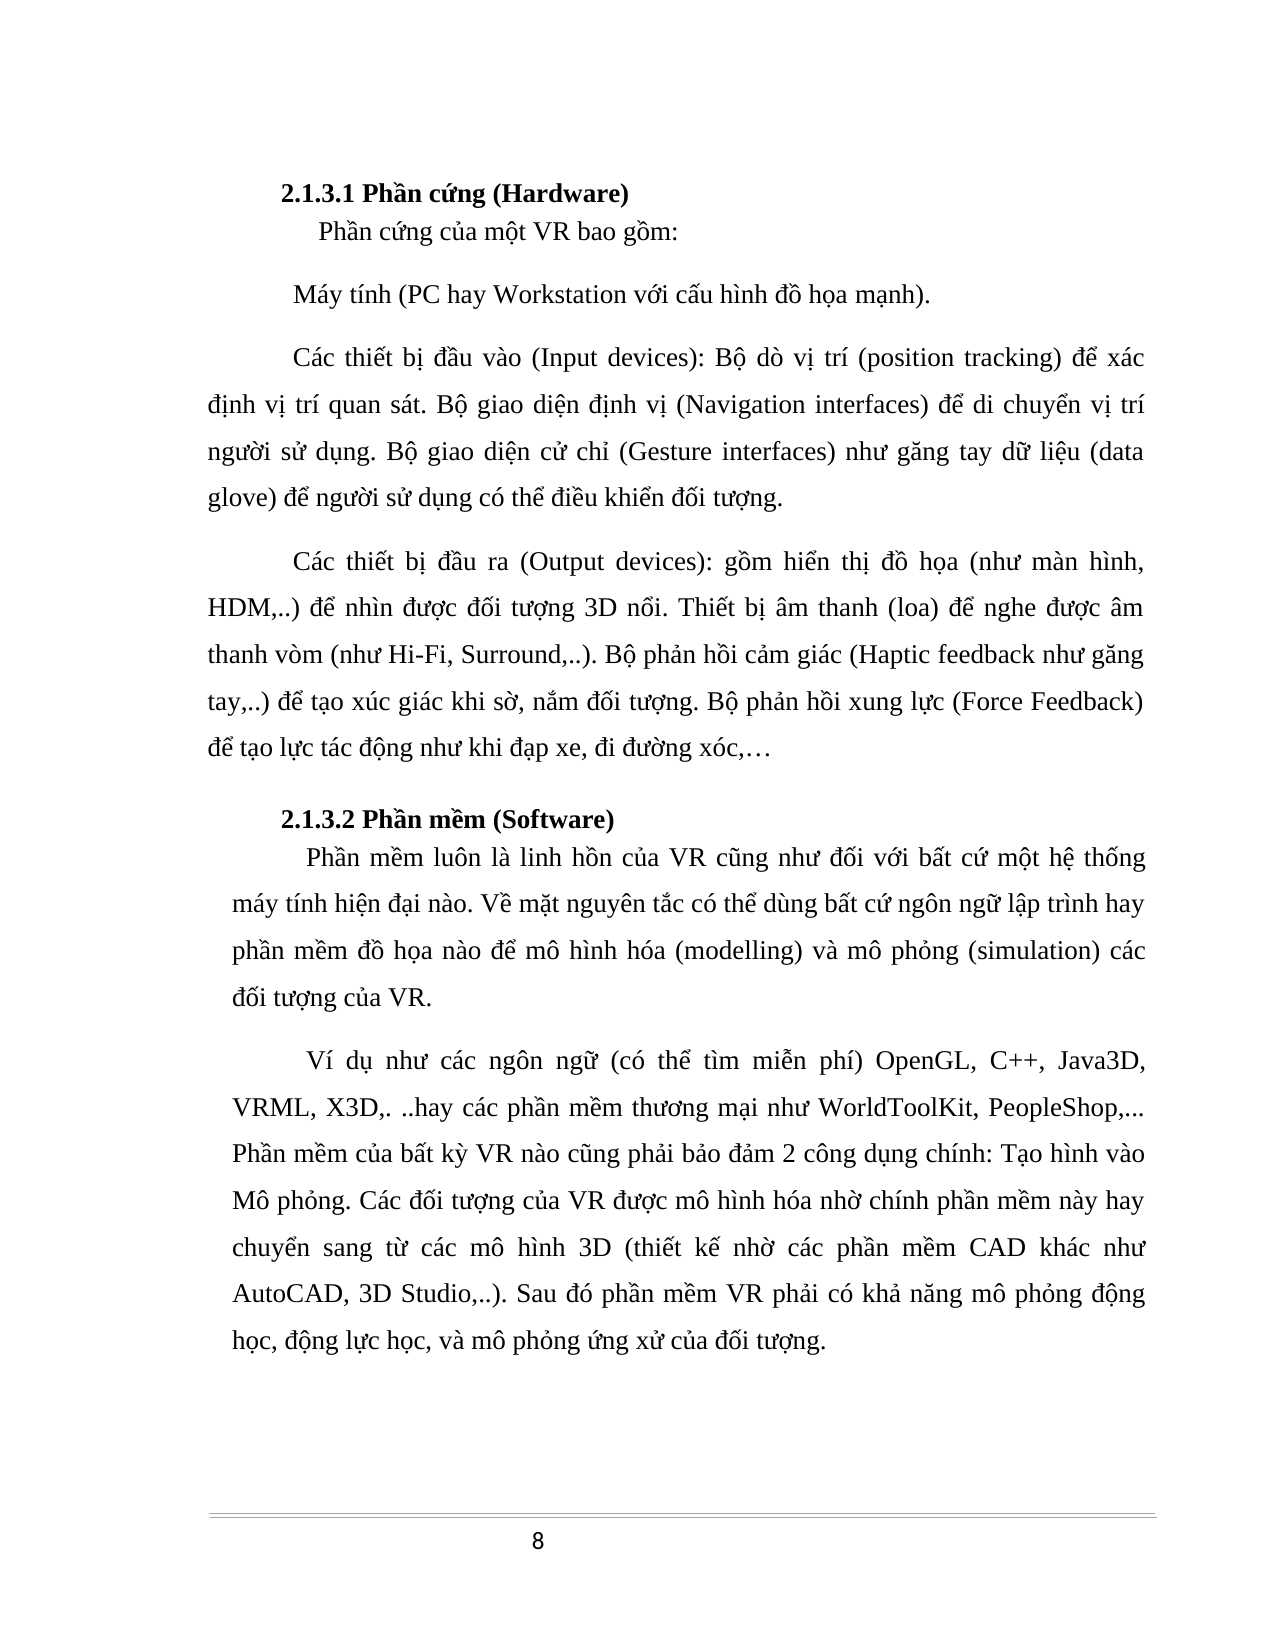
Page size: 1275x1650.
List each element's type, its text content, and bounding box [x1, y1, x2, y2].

list Các thiết bị đầu vào (Input devices): Bộ dò vị trí (position tracking) để xác định vị trí quan sát. Bộ giao diện định vị (Navigation interfaces) để di chuyển vị trí người sử dụng. Bộ giao diện cử chỉ (Gesture interfaces) như găng tay dữ liệu (data glove) để người sử dụng có thể điều khiển đối tượng. [207, 342, 1146, 513]
subtitle 2.1.3.2 Phần mềm (Software) [281, 803, 1157, 834]
list Máy tính (PC hay Workstation với cấu hình đồ họa mạnh). [293, 278, 1157, 309]
text Phần cứng của một VR bao gồm: [232, 215, 1157, 246]
list Các thiết bị đầu ra (Output devices): gồm hiển thị đồ họa (như màn hình, HDM,..) để nhìn được đối tượng 3D nổi. Thiết bị âm thanh (loa) để nghe được âm thanh vòm (như Hi-Fi, Surround,..). Bộ phản hồi cảm giác (Haptic feedback như găng tay,..) để tạo xúc giác khi sờ, nắm đối tượng. Bộ phản hồi xung lực (Force Feedback) để tạo lực tác động như khi đạp xe, đi đường xóc,… [207, 545, 1146, 763]
subtitle 2.1.3.1 Phần cứng (Hardware) [281, 177, 1157, 208]
text Ví dụ như các ngôn ngữ (có thể tìm miễn phí) OpenGL, C++, Java3D, VRML, X3D,. ..hay các phần mềm thương mại như WorldToolKit, PeopleShop,... Phần mềm của bất kỳ VR nào cũng phải bảo đảm 2 công dụng chính: Tạo hình vào Mô phỏng. Các đối tượng của VR được mô hình hóa nhờ chính phần mềm này hay chuyển sang từ các mô hình 3D (thiết kế nhờ các phần mềm CAD khác như AutoCAD, 3D Studio,..). Sau đó phần mềm VR phải có khả năng mô phỏng động học, động lực học, và mô phỏng ứng xử của đối tượng. [232, 1044, 1147, 1355]
text Phần mềm luôn là linh hồn của VR cũng như đối với bất cứ một hệ thống máy tính hiện đại nào. Về mặt nguyên tắc có thể dùng bất cứ ngôn ngữ lập trình hay phần mềm đồ họa nào để mô hình hóa (modelling) và mô phỏng (simulation) các đối tượng của VR. [232, 841, 1147, 1012]
